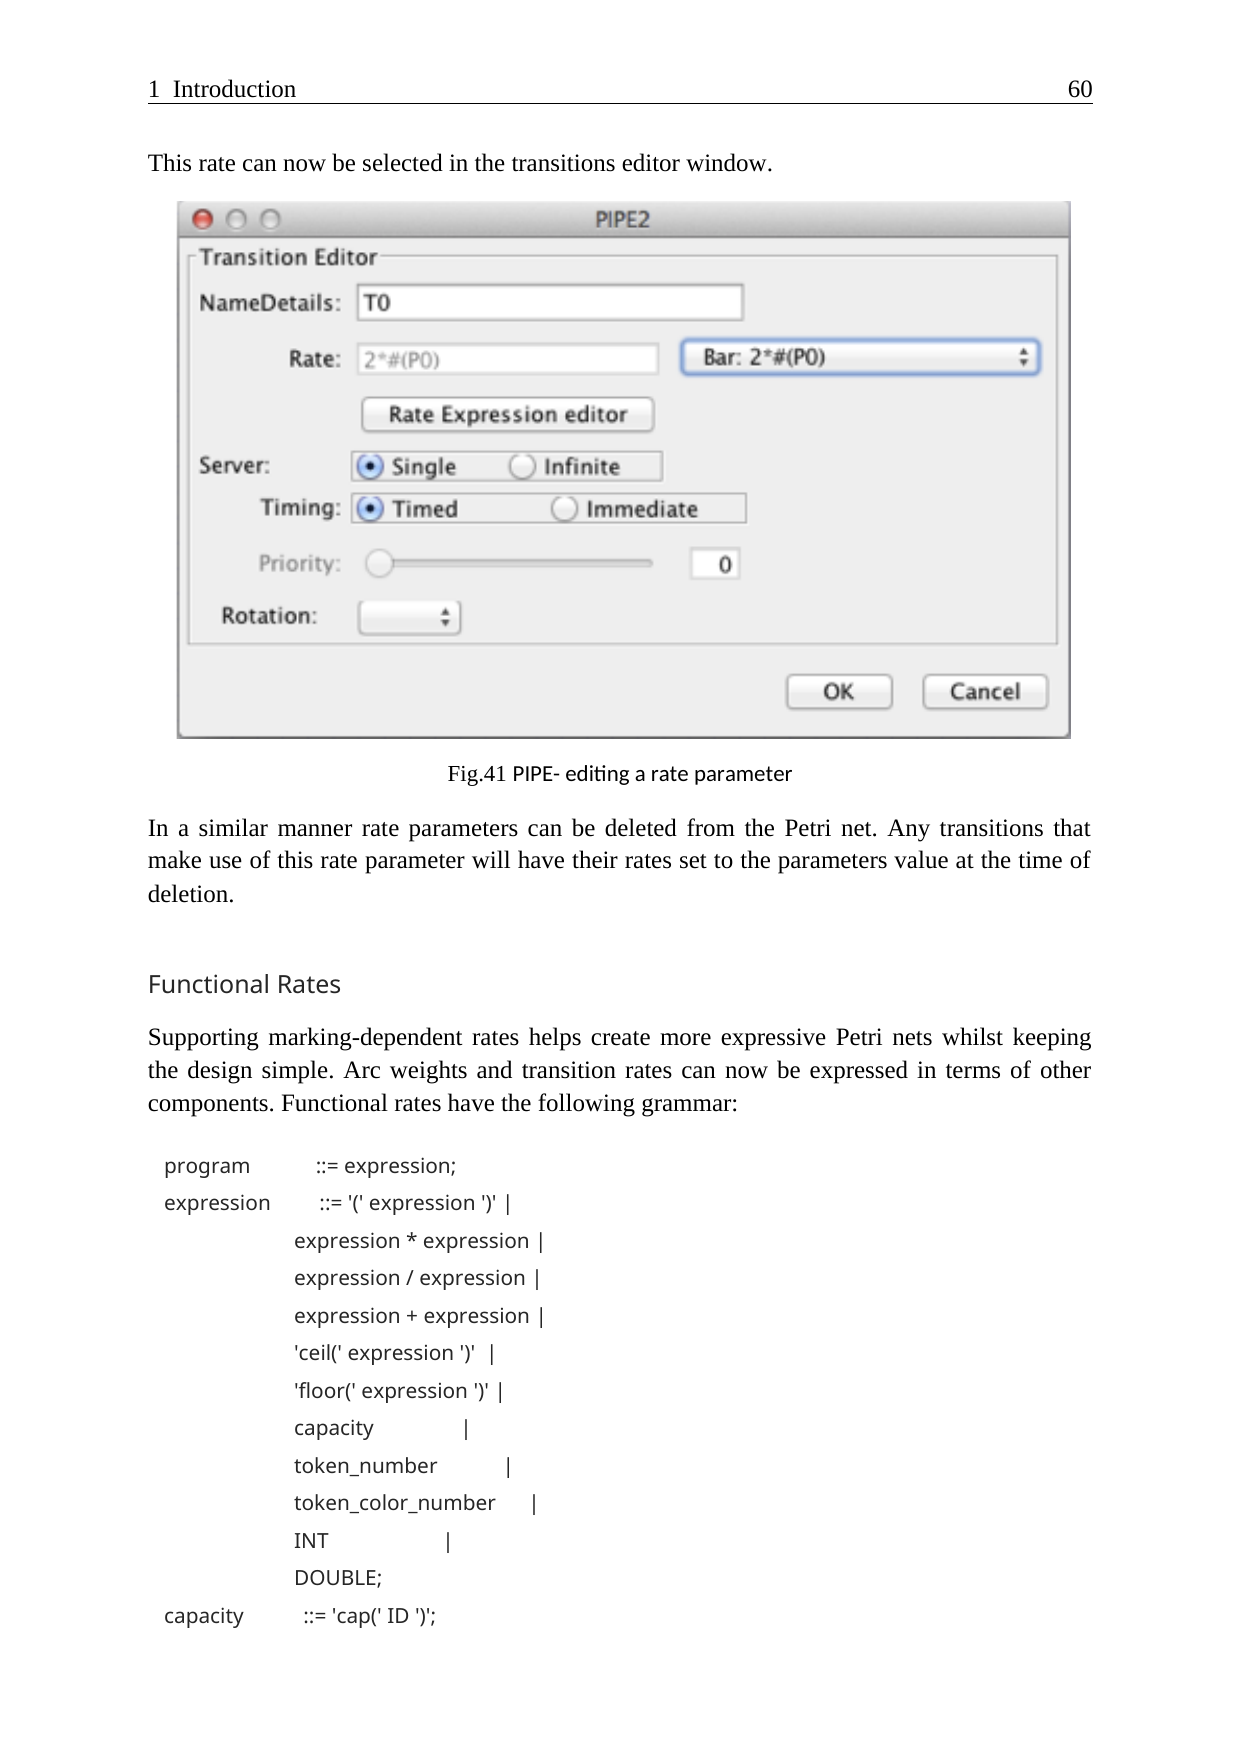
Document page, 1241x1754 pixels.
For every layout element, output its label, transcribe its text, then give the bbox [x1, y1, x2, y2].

text capacity ::= 'cap(' ID ')'; [148, 1592, 1093, 1629]
text Fig.41 PIPE- editing a rate parameter [148, 759, 1093, 788]
text program ::= expression; [148, 1142, 1093, 1179]
text DOUBLE; [148, 1554, 1093, 1592]
picture [176, 201, 1071, 739]
text Functional Rates [148, 932, 1093, 1001]
text In a similar manner rate parameters can be deleted from the Petri net. Any transitions that make use of this rate parameter will have their rates set to the parameters value at the time of deletion. [148, 813, 1093, 907]
text capacity | [148, 1404, 1093, 1442]
text 'ceil(' expression ')' | [148, 1329, 1093, 1367]
text This rate can now be selected in the transitions editor window. [148, 148, 1093, 176]
text 'floor(' expression ')' | [148, 1367, 1093, 1404]
text Supporting marking-dependent rates helps create more expressive Petri nets whilst keeping the design simple. Arc weights and transition rates can now be expressed in terms of other components. Functional rates have the following grammar: [148, 1022, 1093, 1117]
text token_color_number | [148, 1479, 1093, 1517]
text token_number | [148, 1442, 1093, 1479]
text expression * expression | [148, 1217, 1093, 1254]
text INT | [148, 1517, 1093, 1554]
text expression / expression | [148, 1254, 1093, 1292]
text expression ::= '(' expression ')' | [148, 1179, 1093, 1217]
text expression + expression | [148, 1292, 1093, 1329]
